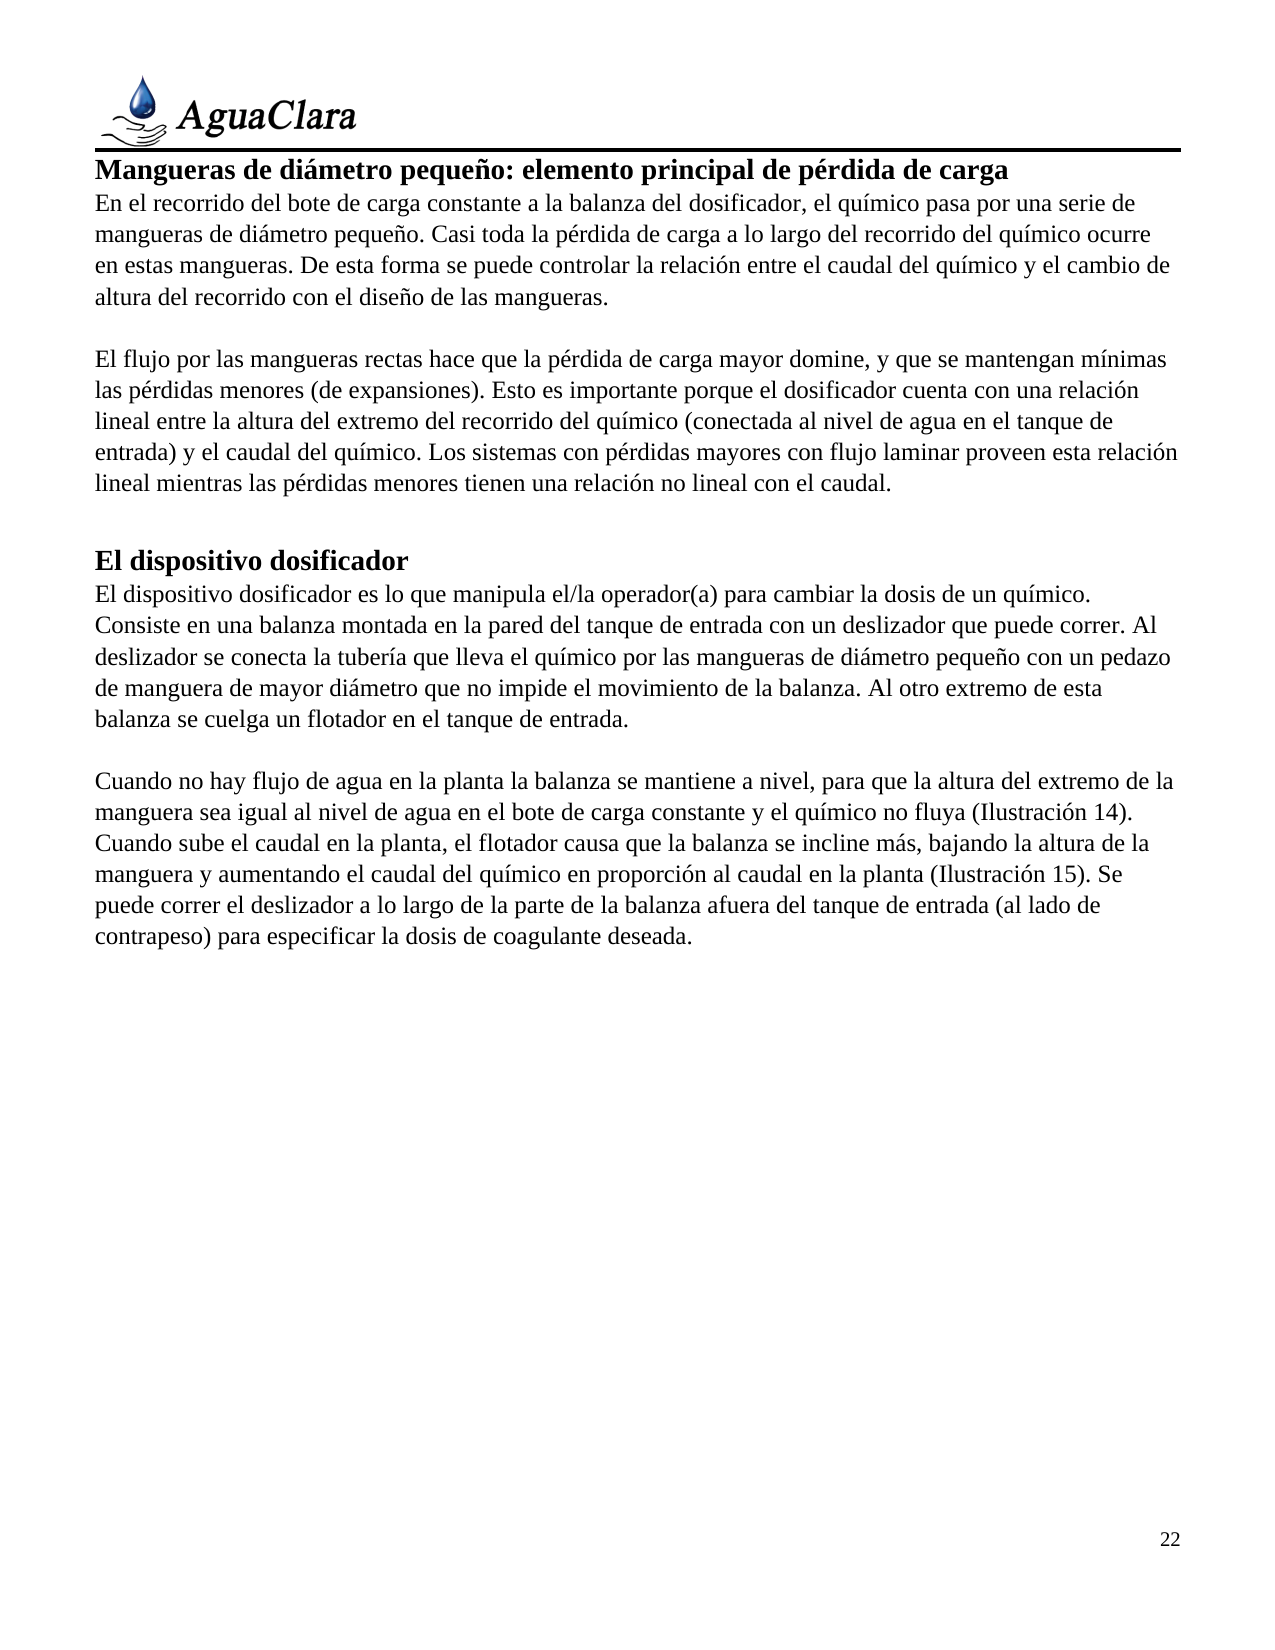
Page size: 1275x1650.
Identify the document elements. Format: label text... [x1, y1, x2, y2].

picture [94, 75, 373, 148]
text Cuando no hay flujo de agua en la planta la balanza se mantiene a nivel, para que la altura del extremo de la manguera sea igual al nivel de agua en el bote de carga constante y el químico no fluya (Ilustración 10). Cuando sube el caudal en la planta, el flotador causa que la balanza se incline más, bajando la altura de la manguera y aumentando el caudal del químico en proporción al caudal en la planta (Ilustración 11). Se puede correr el deslizador a lo largo de la parte de la balanza afuera del tanque de entrada (al lado de contrapeso) para especificar la dosis de coagulante deseada. [94, 766, 1181, 950]
subtitle Mangueras de diámetro pequeño: elemento principal de pérdida de carga [94, 152, 1181, 186]
text El dispositivo dosificador es lo que manipula el/la operador(a) para cambiar la dosis de un químico. Consiste en una balanza montada en la pared del tanque de entrada con un deslizador que puede correr. Al deslizador se conecta la tubería que lleva el químico por las mangueras de diámetro pequeño con un pedazo de manguera de mayor diámetro que no impide el movimiento de la balanza. Al otro extremo de esta balanza se cuelga un flotador en el tanque de entrada. [94, 579, 1181, 732]
text En el recorrido del bote de carga constante a la balanza del dosificador, el químico pasa por una serie de mangueras de diámetro pequeño. Casi toda la pérdida de carga a lo largo del recorrido del químico ocurre en estas mangueras. De esta forma se puede controlar la relación entre el caudal del químico y el cambio de altura del recorrido con el diseño de las mangueras. [94, 188, 1181, 310]
subtitle El dispositivo dosificador [94, 543, 1181, 577]
text El flujo por las mangueras rectas hace que la pérdida de carga mayor domine, y que se mantengan mínimas las pérdidas menores (de expansiones). Esto es importante porque el dosificador cuenta con una relación lineal entre la altura del extremo del recorrido del químico (conectada al nivel de agua en el tanque de entrada) y el caudal del químico. Los sistemas con pérdidas mayores con flujo laminar proveen esta relación lineal mientras las pérdidas menores tienen una relación no lineal con el caudal. [94, 344, 1181, 497]
